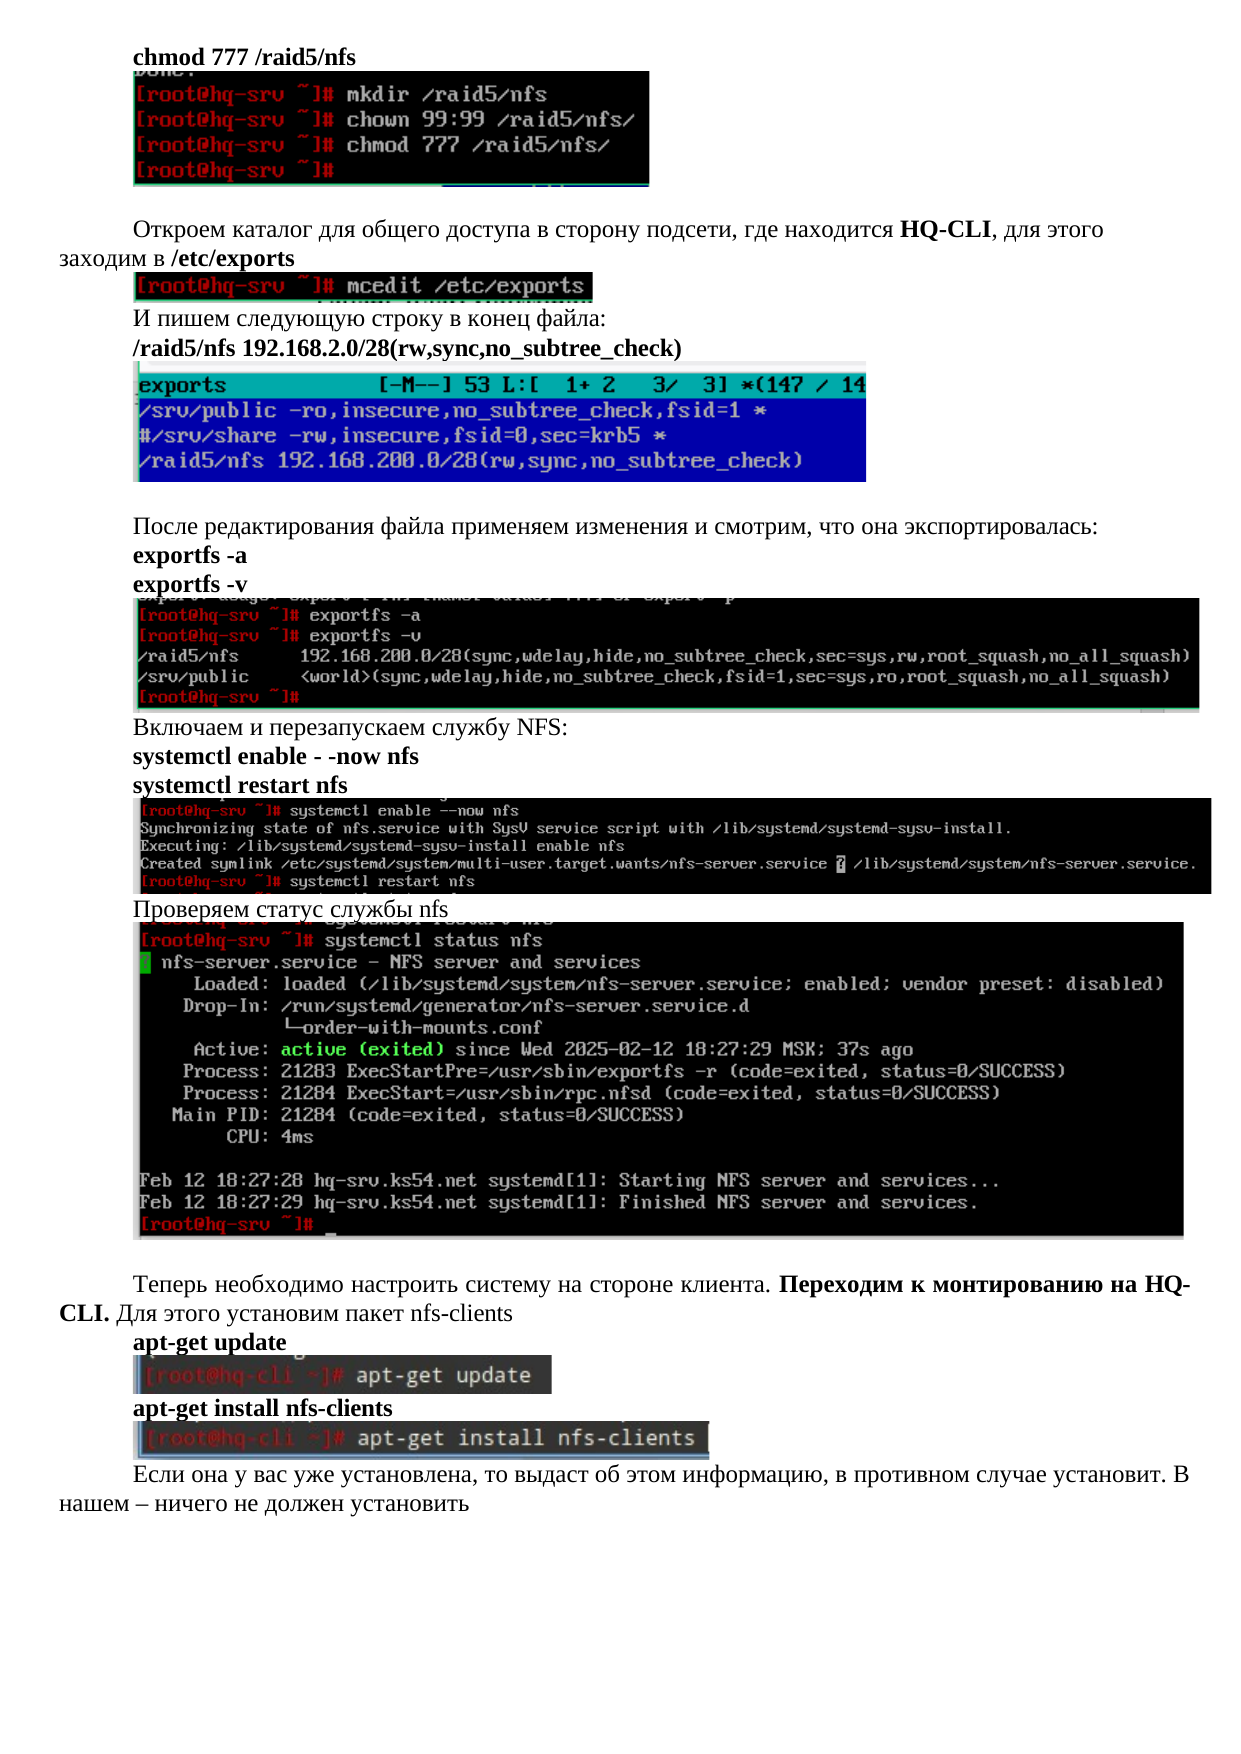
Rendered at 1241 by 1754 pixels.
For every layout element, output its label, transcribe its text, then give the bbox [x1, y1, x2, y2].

text Если она у вас уже установлена, то выдаст об этом информацию, в противном случае установит. В нашем – ничего не должен установить [59, 1459, 1236, 1517]
text Теперь необходимо настроить систему на стороне клиента. Переходим к монтированию на HQ- [133, 1269, 1236, 1297]
picture [132, 798, 1212, 894]
subtitle exportfs -a exportfs -v [133, 541, 248, 598]
text chmod 777 /raid5/nfs [133, 42, 1236, 71]
text И пишем следующую строку в конец файла: [133, 273, 1236, 332]
text После редактирования файла применяем изменения и смотрим, что она экспортировалась: [133, 511, 1236, 540]
subtitle apt-get update [133, 1327, 1236, 1356]
text Включаем и перезапускаем службу NFS: [133, 712, 1236, 741]
subtitle systemctl enable - -now nfs systemctl restart nfs [133, 741, 433, 798]
picture [132, 1421, 710, 1460]
text Проверяем статус службы nfs [133, 894, 1236, 922]
subtitle /raid5/nfs 192.168.2.0/28(rw,sync,no_subtree_check) [133, 333, 1236, 361]
picture [132, 71, 650, 187]
picture [132, 1355, 552, 1394]
text apt-get install nfs-clients [133, 1393, 1236, 1422]
text Откроем каталог для общего доступа в сторону подсети, где находится HQ-CLI, для этого заходим в /etc/exports [59, 214, 1196, 272]
text CLI. Для этого установим пакет nfs-clients [59, 1298, 1236, 1326]
picture [132, 598, 1200, 713]
picture [132, 922, 1184, 1240]
picture [132, 361, 867, 482]
